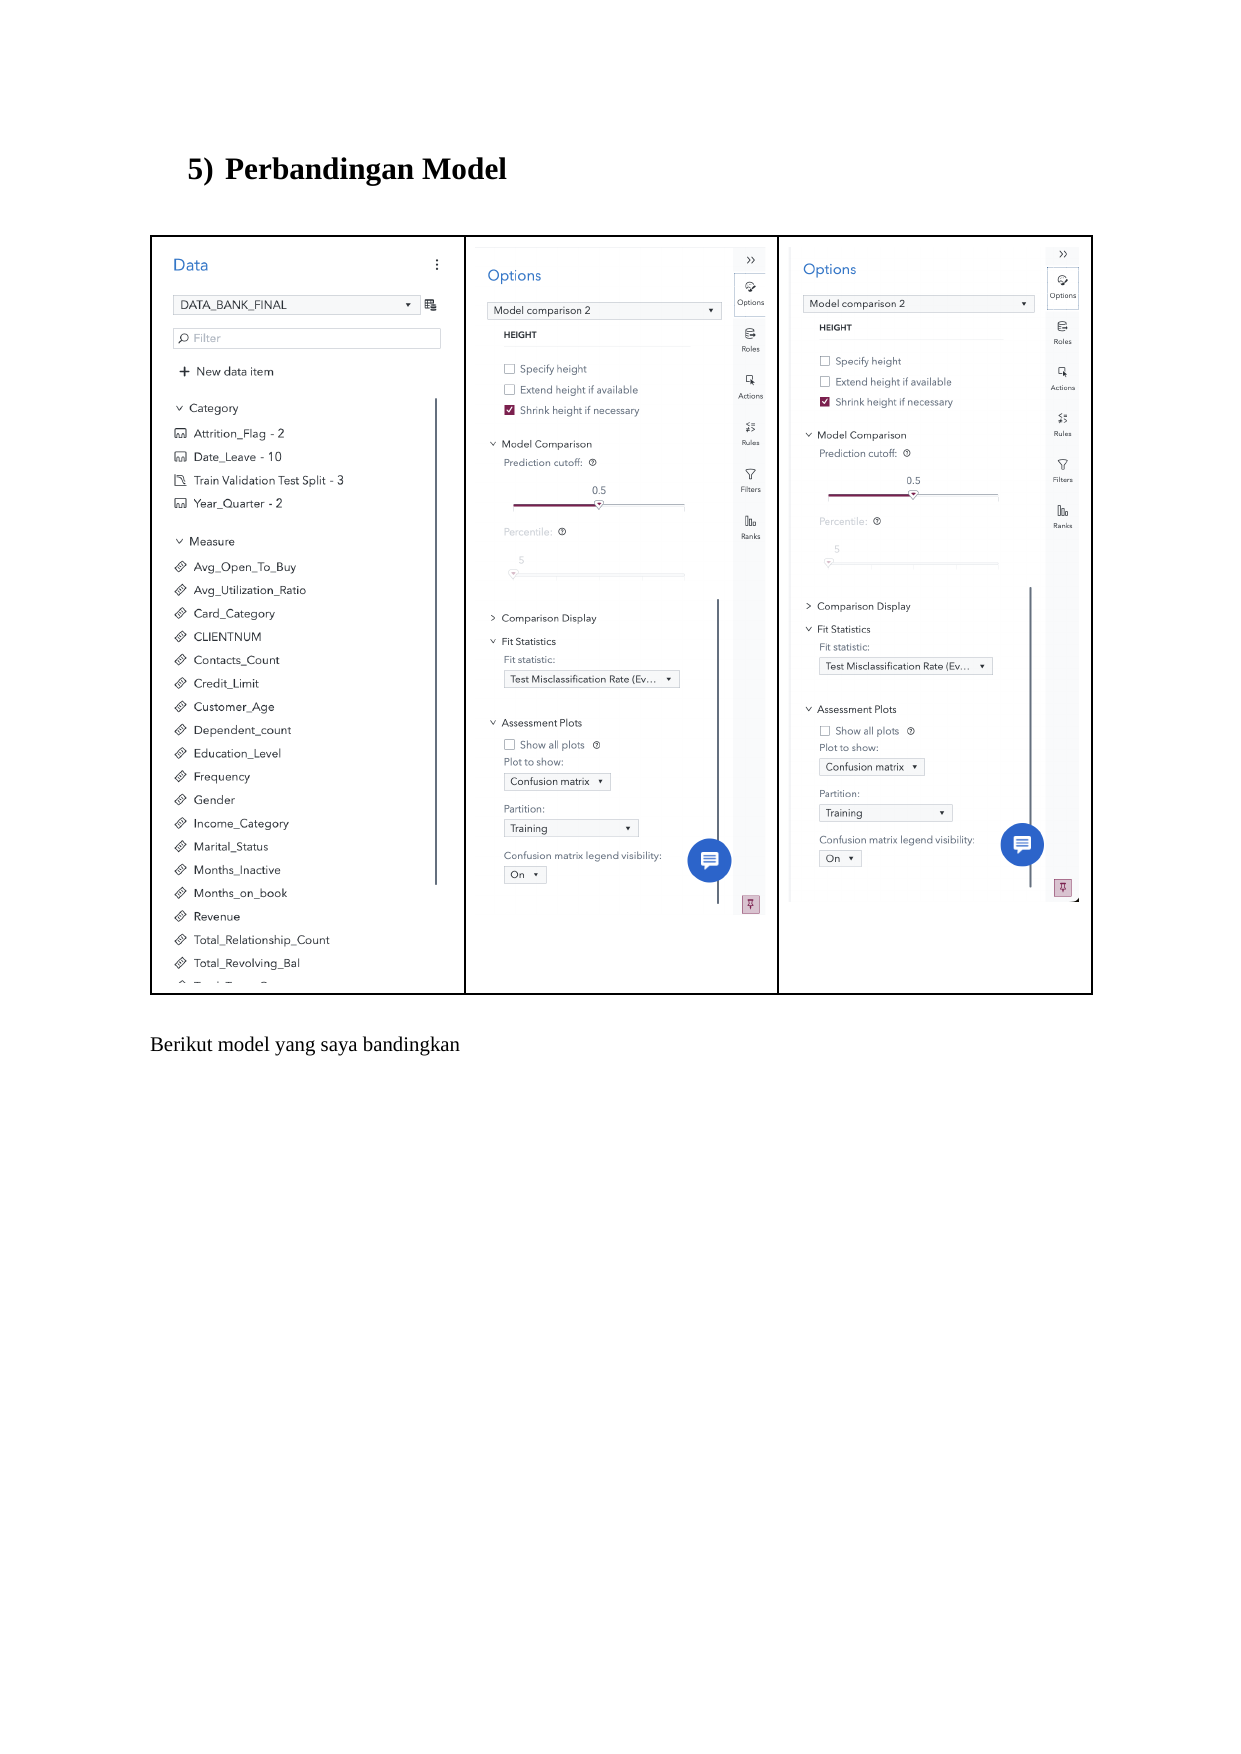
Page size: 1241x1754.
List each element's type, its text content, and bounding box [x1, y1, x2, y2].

table_header [152, 237, 464, 993]
table_header [779, 237, 1091, 993]
list Perbandingan Model [187, 150, 1090, 186]
text Berikut model yang saya bandingkan [150, 1032, 1090, 1056]
picture [788, 247, 1079, 902]
picture [475, 247, 766, 915]
picture [161, 247, 453, 983]
table_header [466, 237, 777, 993]
